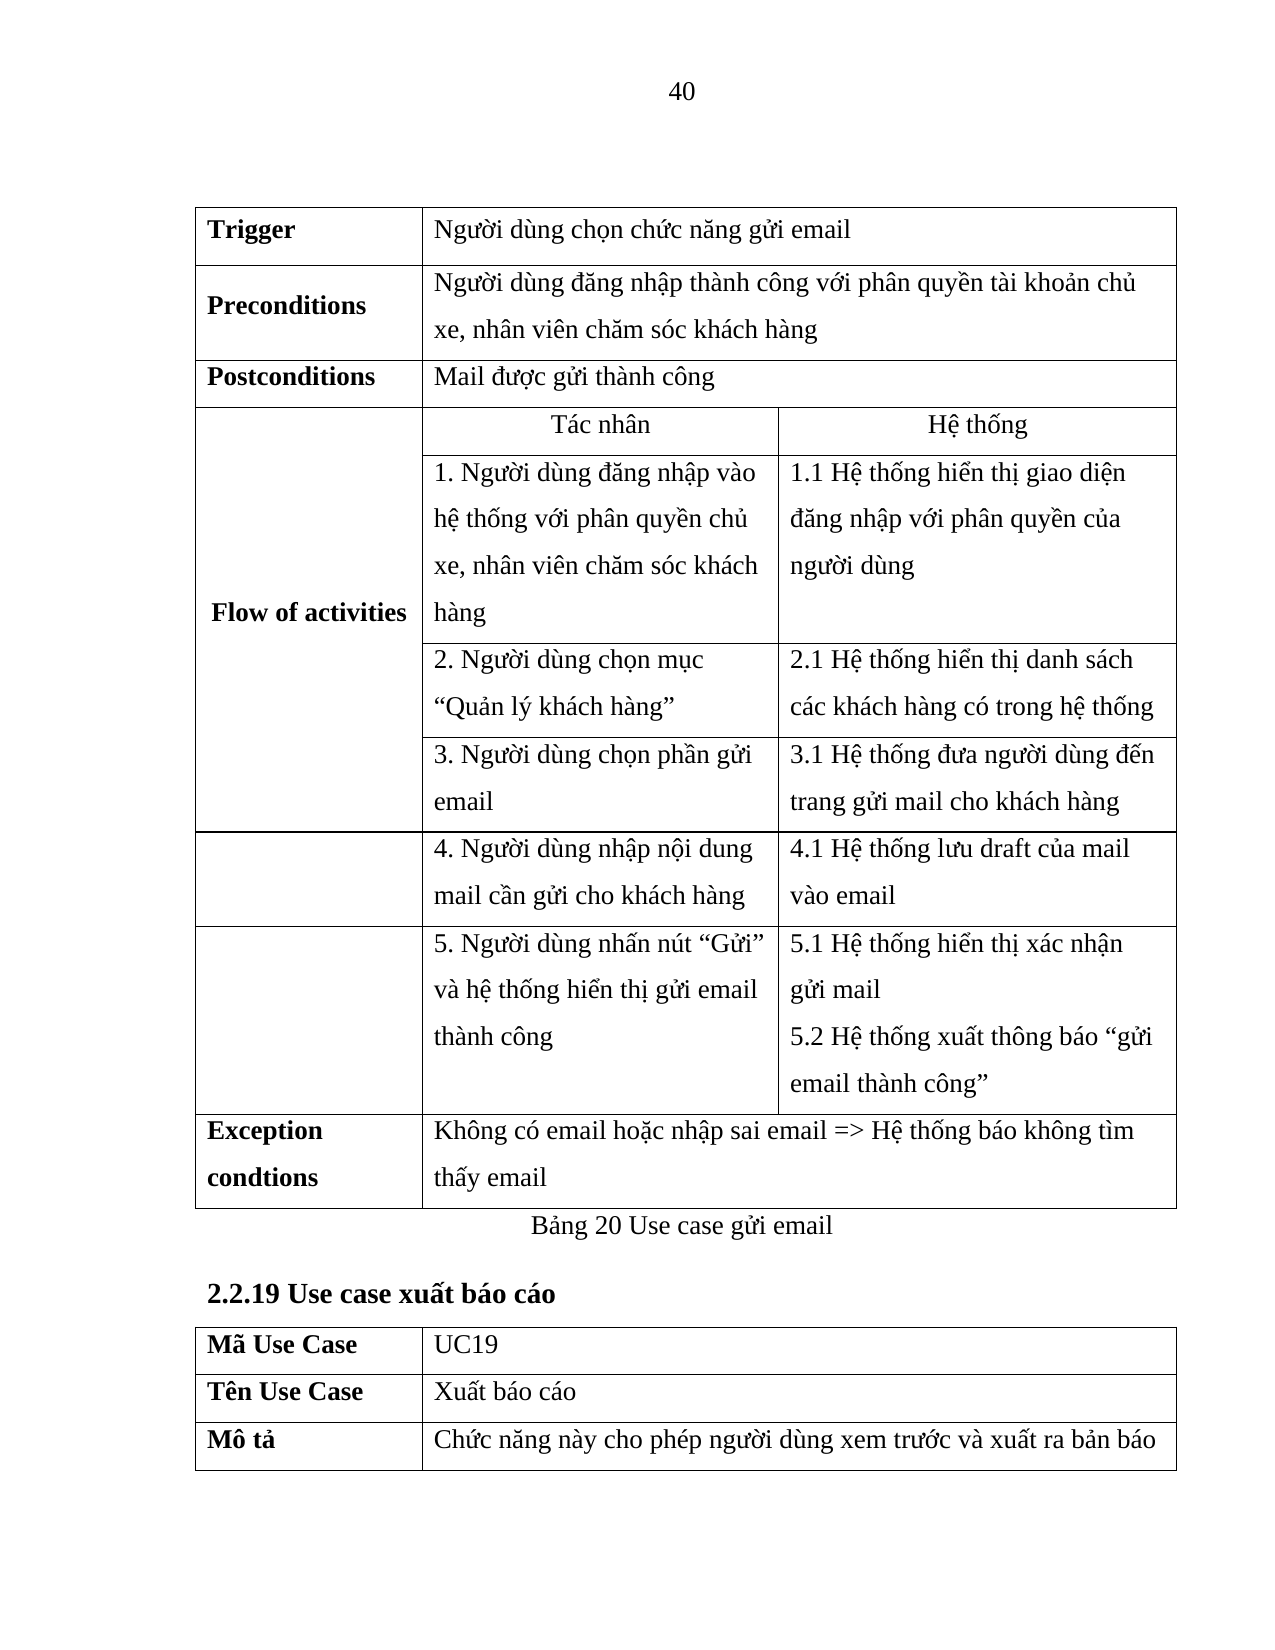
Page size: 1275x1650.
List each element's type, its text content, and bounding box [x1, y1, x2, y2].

table_cell 5. Người dùng nhấn nút “Gửi” và hệ thống hiển thị gửi email thành công [423, 927, 778, 1113]
table_header Mã Use Case [196, 1328, 422, 1374]
table_cell [196, 927, 422, 1113]
table_cell Xuất báo cáo [423, 1375, 1176, 1422]
table_cell Trigger [196, 208, 422, 265]
table_cell Mô tả [196, 1423, 422, 1470]
table_cell Tác nhân [423, 408, 778, 455]
table_cell 5.1 Hệ thống hiển thị xác nhận gửi mail 5.2 Hệ thống xuất thông báo “gửi email thành công” [779, 927, 1176, 1113]
table_cell Người dùng đăng nhập thành công với phân quyền tài khoản chủ xe, nhân viên chăm sóc khách hàng [423, 266, 1176, 359]
table_cell 4.1 Hệ thống lưu draft của mail vào email [779, 833, 1176, 926]
table_cell 2.1 Hệ thống hiển thị danh sách các khách hàng có trong hệ thống [779, 644, 1176, 737]
table_cell Flow of activities [196, 408, 422, 831]
text 2.2.19 Use case xuất báo cáo [207, 1276, 1157, 1310]
table_cell Hệ thống [779, 408, 1176, 455]
table_cell 2. Người dùng chọn mục “Quản lý khách hàng” [423, 644, 778, 737]
table_cell Tên Use Case [196, 1375, 422, 1422]
table_cell [196, 833, 422, 926]
table_cell Exception condtions [196, 1115, 422, 1208]
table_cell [423, 1423, 1176, 1470]
table_cell Preconditions [196, 266, 422, 359]
table_cell Không có email hoặc nhập sai email => Hệ thống báo không tìm thấy email [423, 1115, 1176, 1208]
table_cell 3.1 Hệ thống đưa người dùng đến trang gửi mail cho khách hàng [779, 738, 1176, 831]
table_cell 1. Người dùng đăng nhập vào hệ thống với phân quyền chủ xe, nhân viên chăm sóc khách hàng [423, 456, 778, 643]
table_cell 3. Người dùng chọn phần gửi email [423, 738, 778, 831]
table_header UC19 [423, 1328, 1176, 1374]
table_cell Postconditions [196, 361, 422, 407]
table_cell 4. Người dùng nhập nội dung mail cần gửi cho khách hàng [423, 833, 778, 926]
table_cell Người dùng chọn chức năng gửi email [423, 208, 1176, 265]
table_cell 1.1 Hệ thống hiển thị giao diện đăng nhập với phân quyền của người dùng [779, 456, 1176, 643]
table_cell Mail được gửi thành công [423, 361, 1176, 407]
